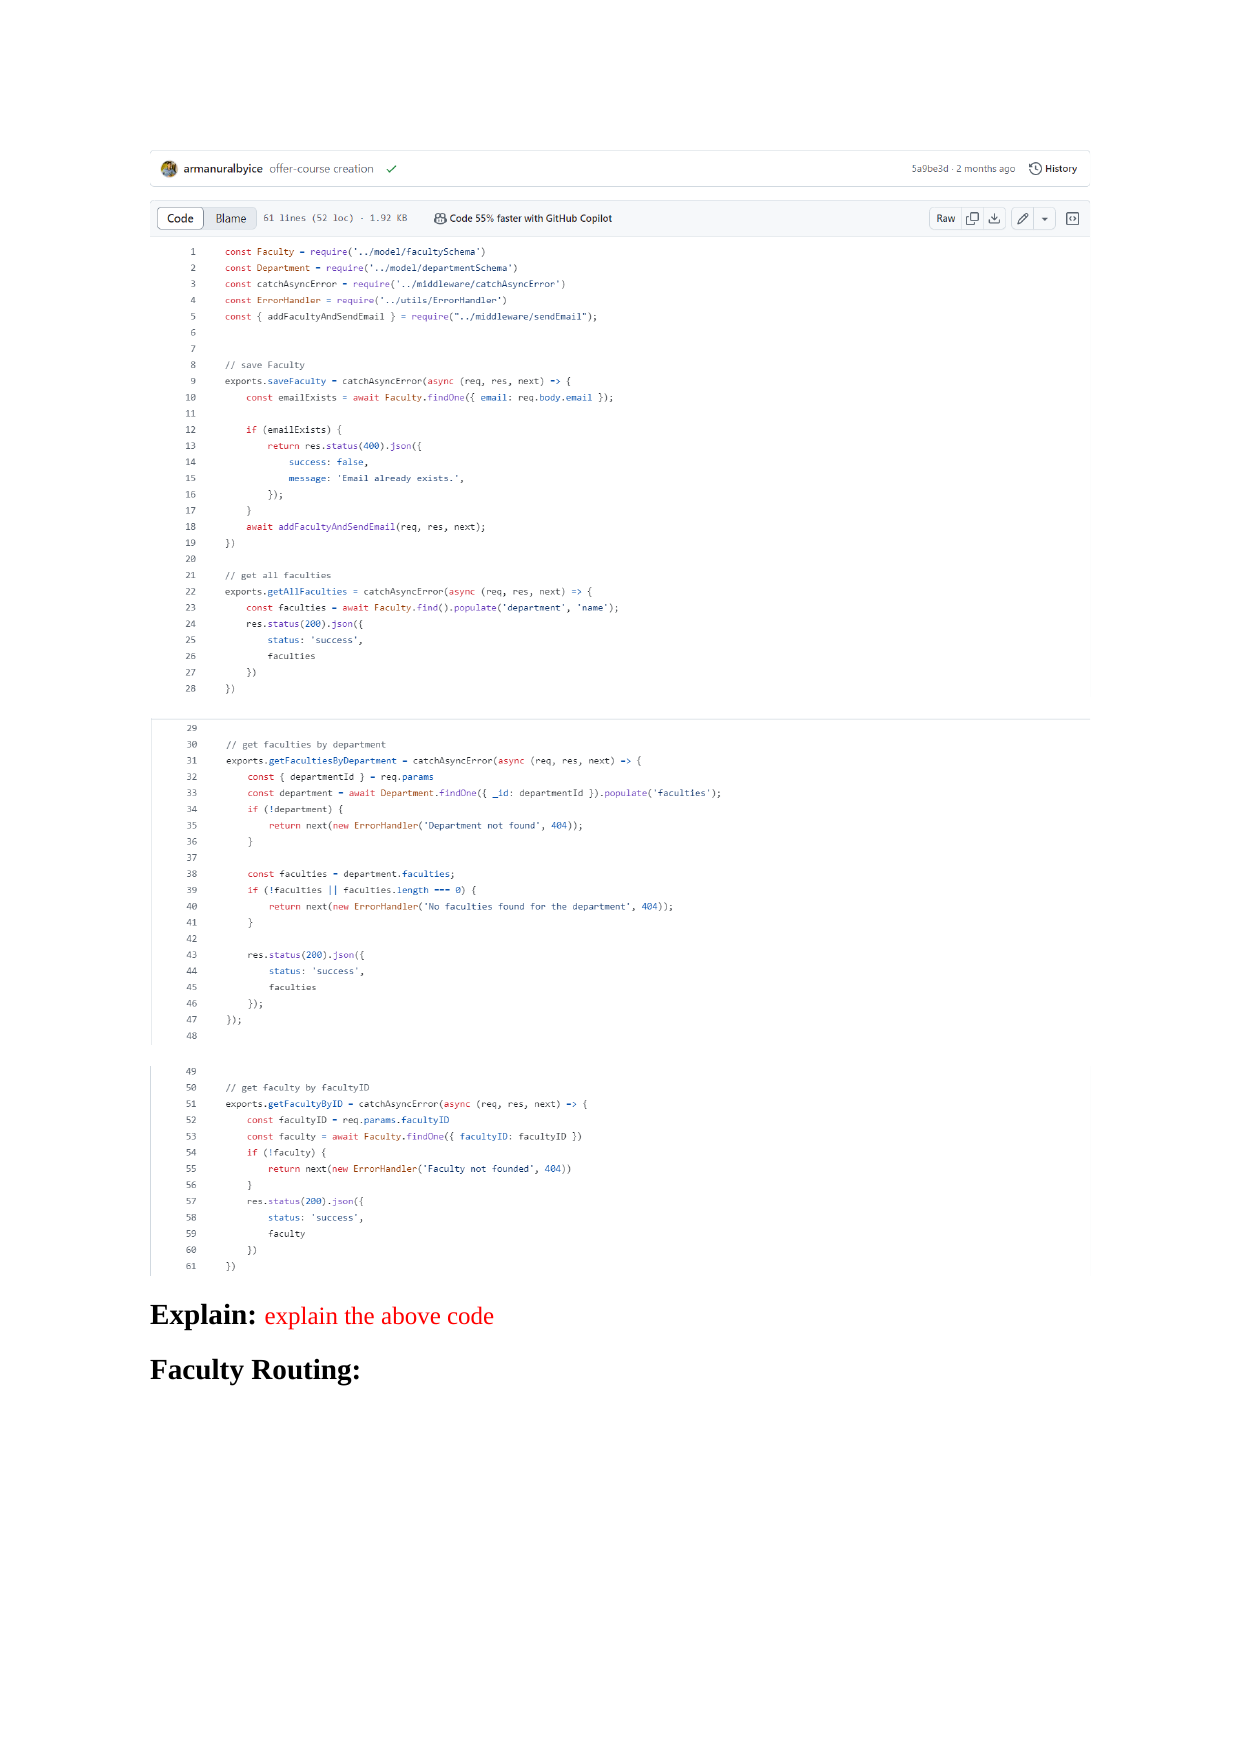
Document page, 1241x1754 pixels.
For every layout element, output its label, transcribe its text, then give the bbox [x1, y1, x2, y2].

text Faculty Routing: [150, 1352, 1090, 1386]
text Explain: explain the above code [150, 1297, 1090, 1331]
picture [150, 150, 1091, 697]
picture [150, 1066, 1091, 1276]
picture [150, 718, 1091, 1045]
